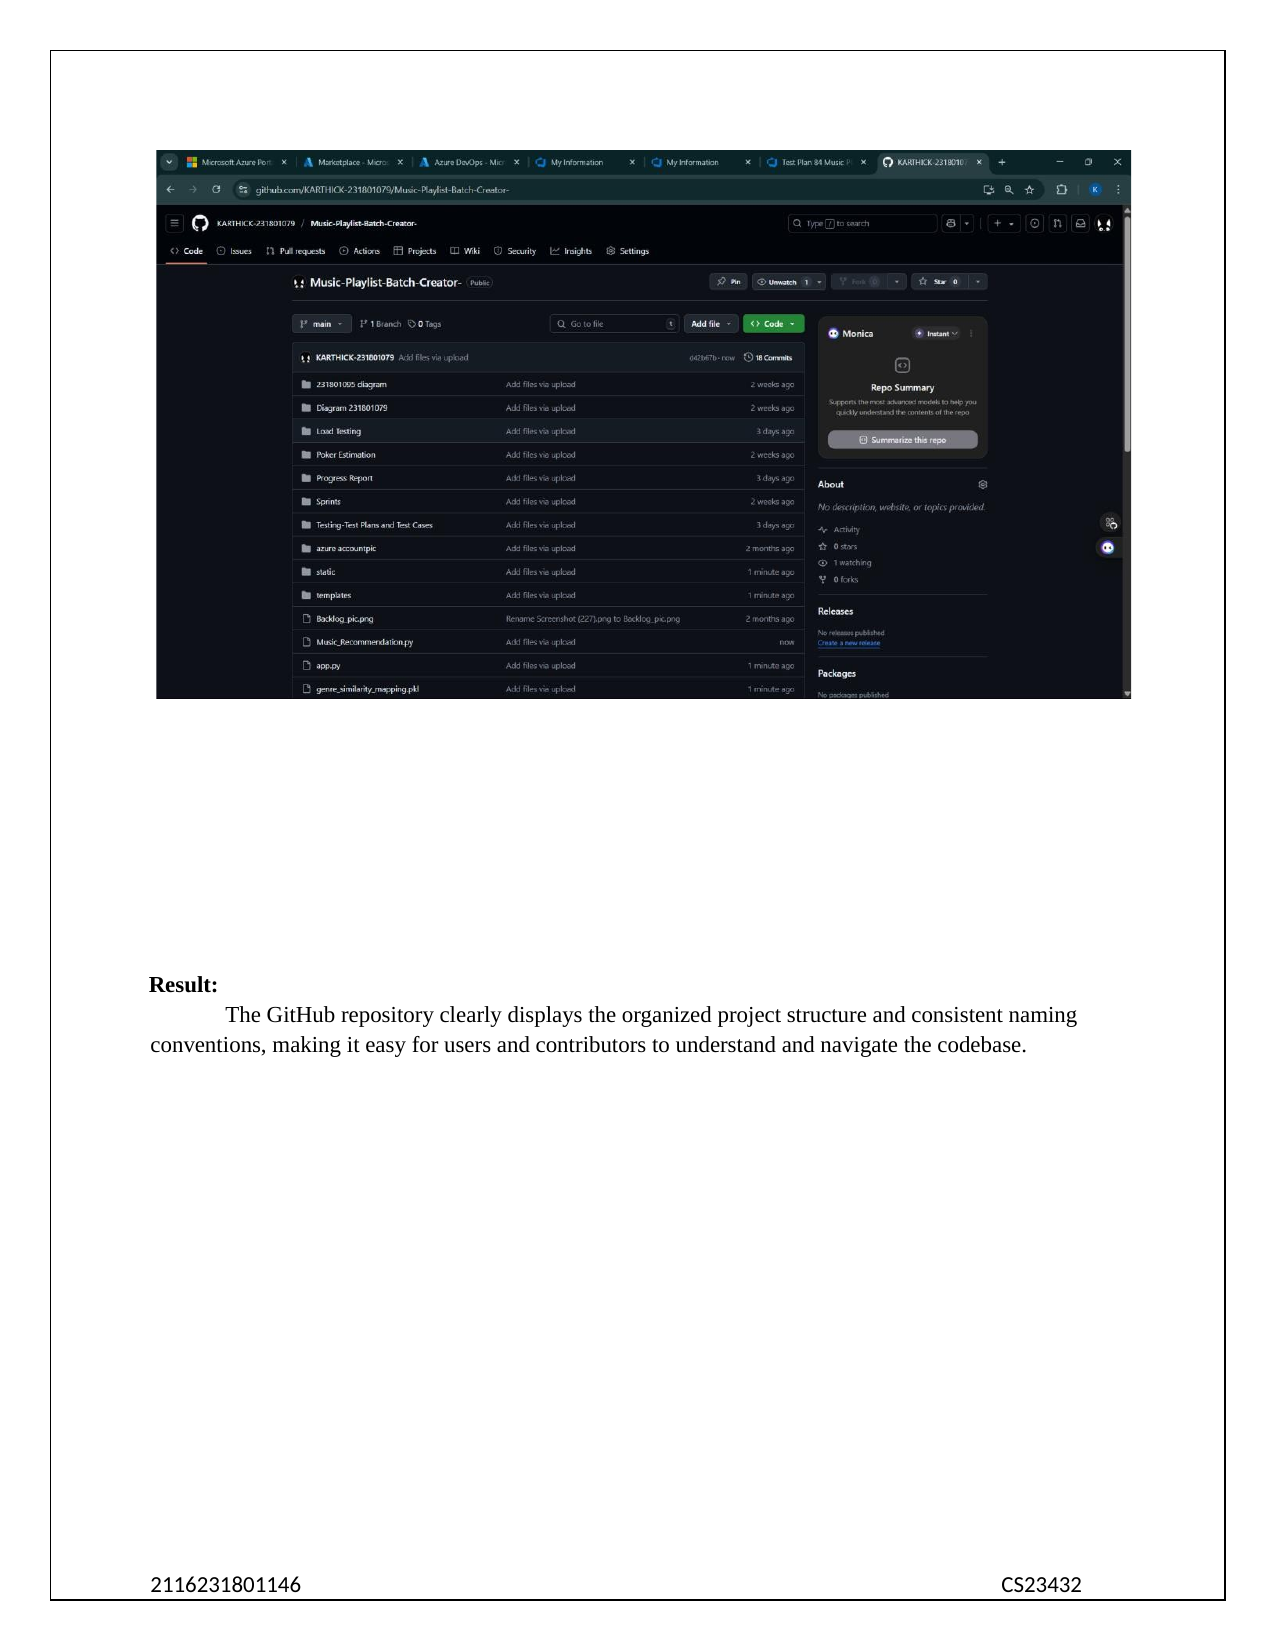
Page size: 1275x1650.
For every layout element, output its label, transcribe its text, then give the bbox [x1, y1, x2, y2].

text The GitHub repository clearly displays the organized project structure and consistent naming conventions, making it easy for users and contributors to understand and navigate the codebase. [150, 1001, 1128, 1057]
picture [156, 150, 1132, 699]
text Result: [148, 972, 1064, 998]
